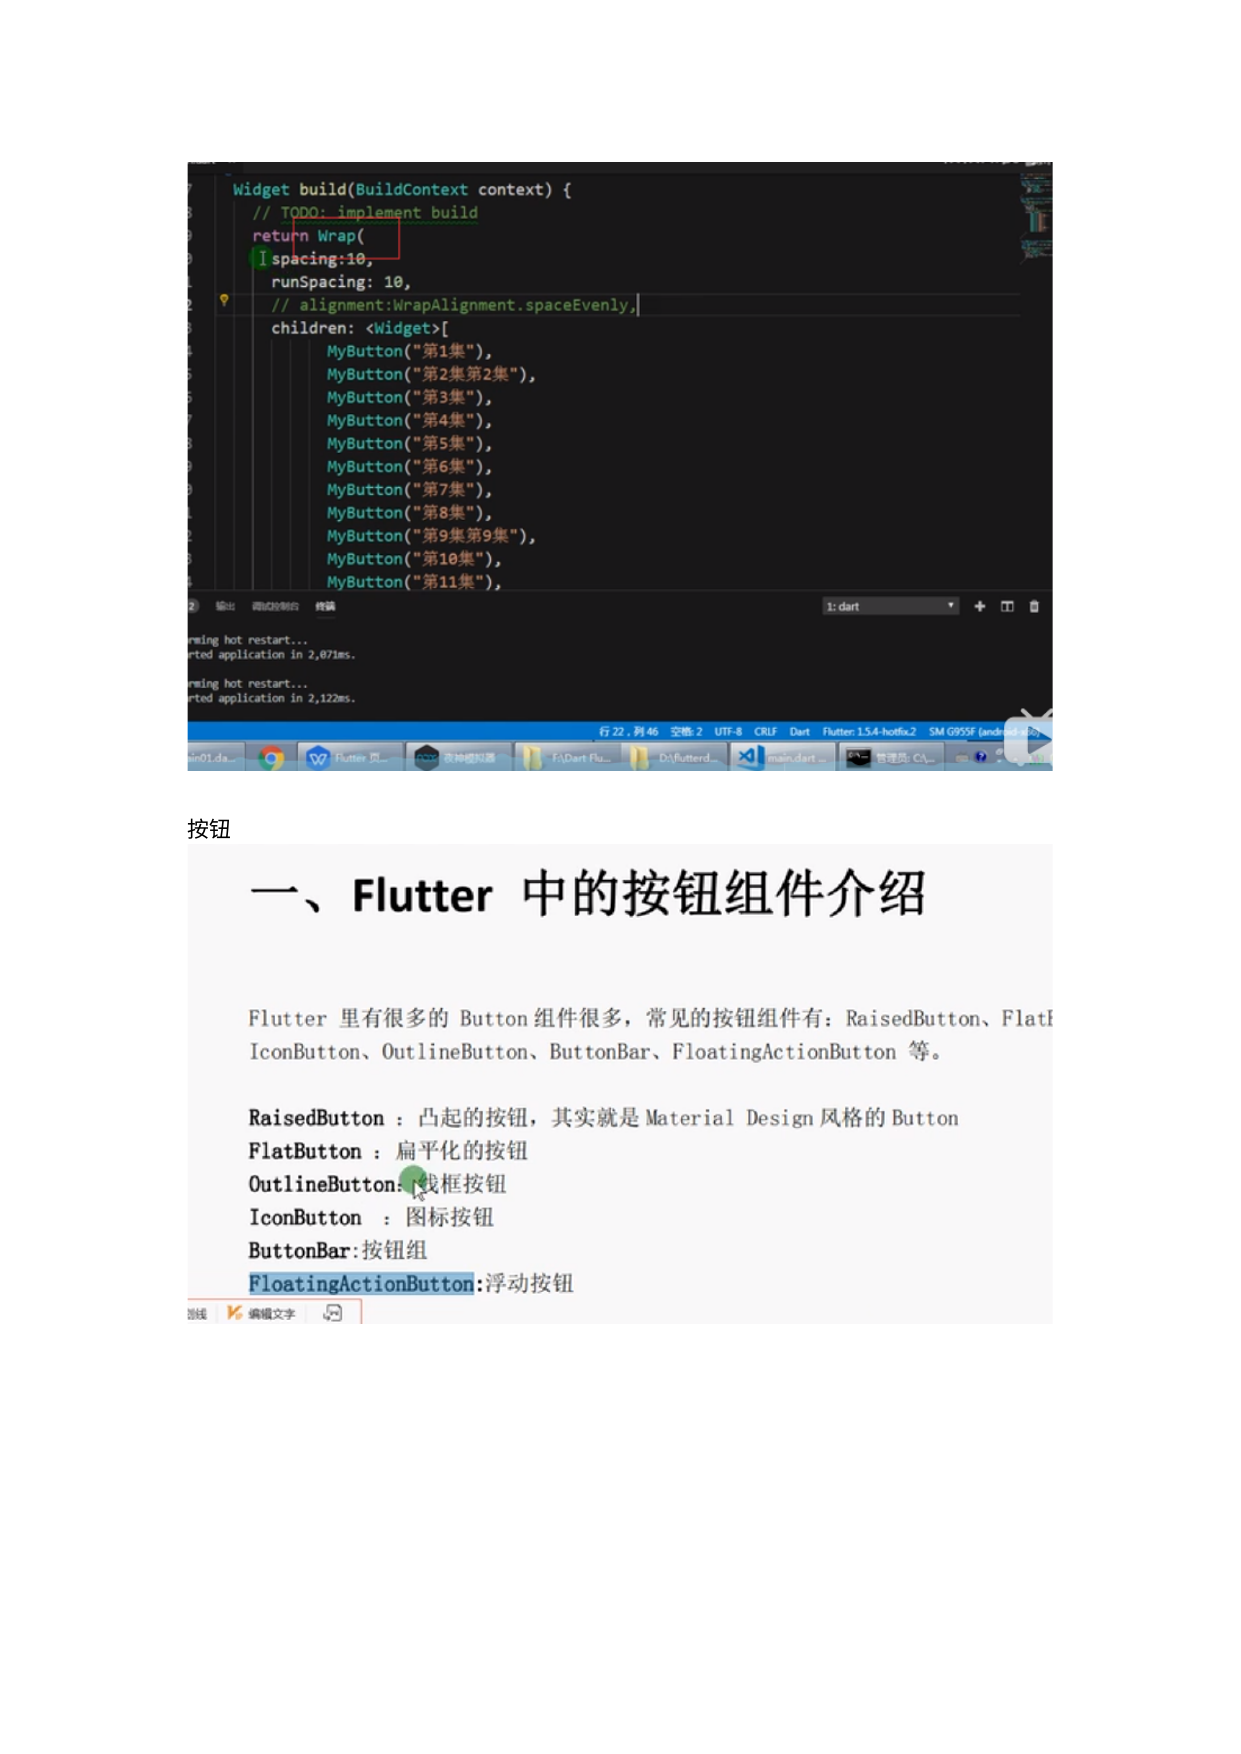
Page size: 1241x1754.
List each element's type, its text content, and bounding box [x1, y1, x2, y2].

picture [187, 162, 1053, 771]
text 按钮 [187, 812, 1053, 844]
picture [187, 844, 1053, 1324]
